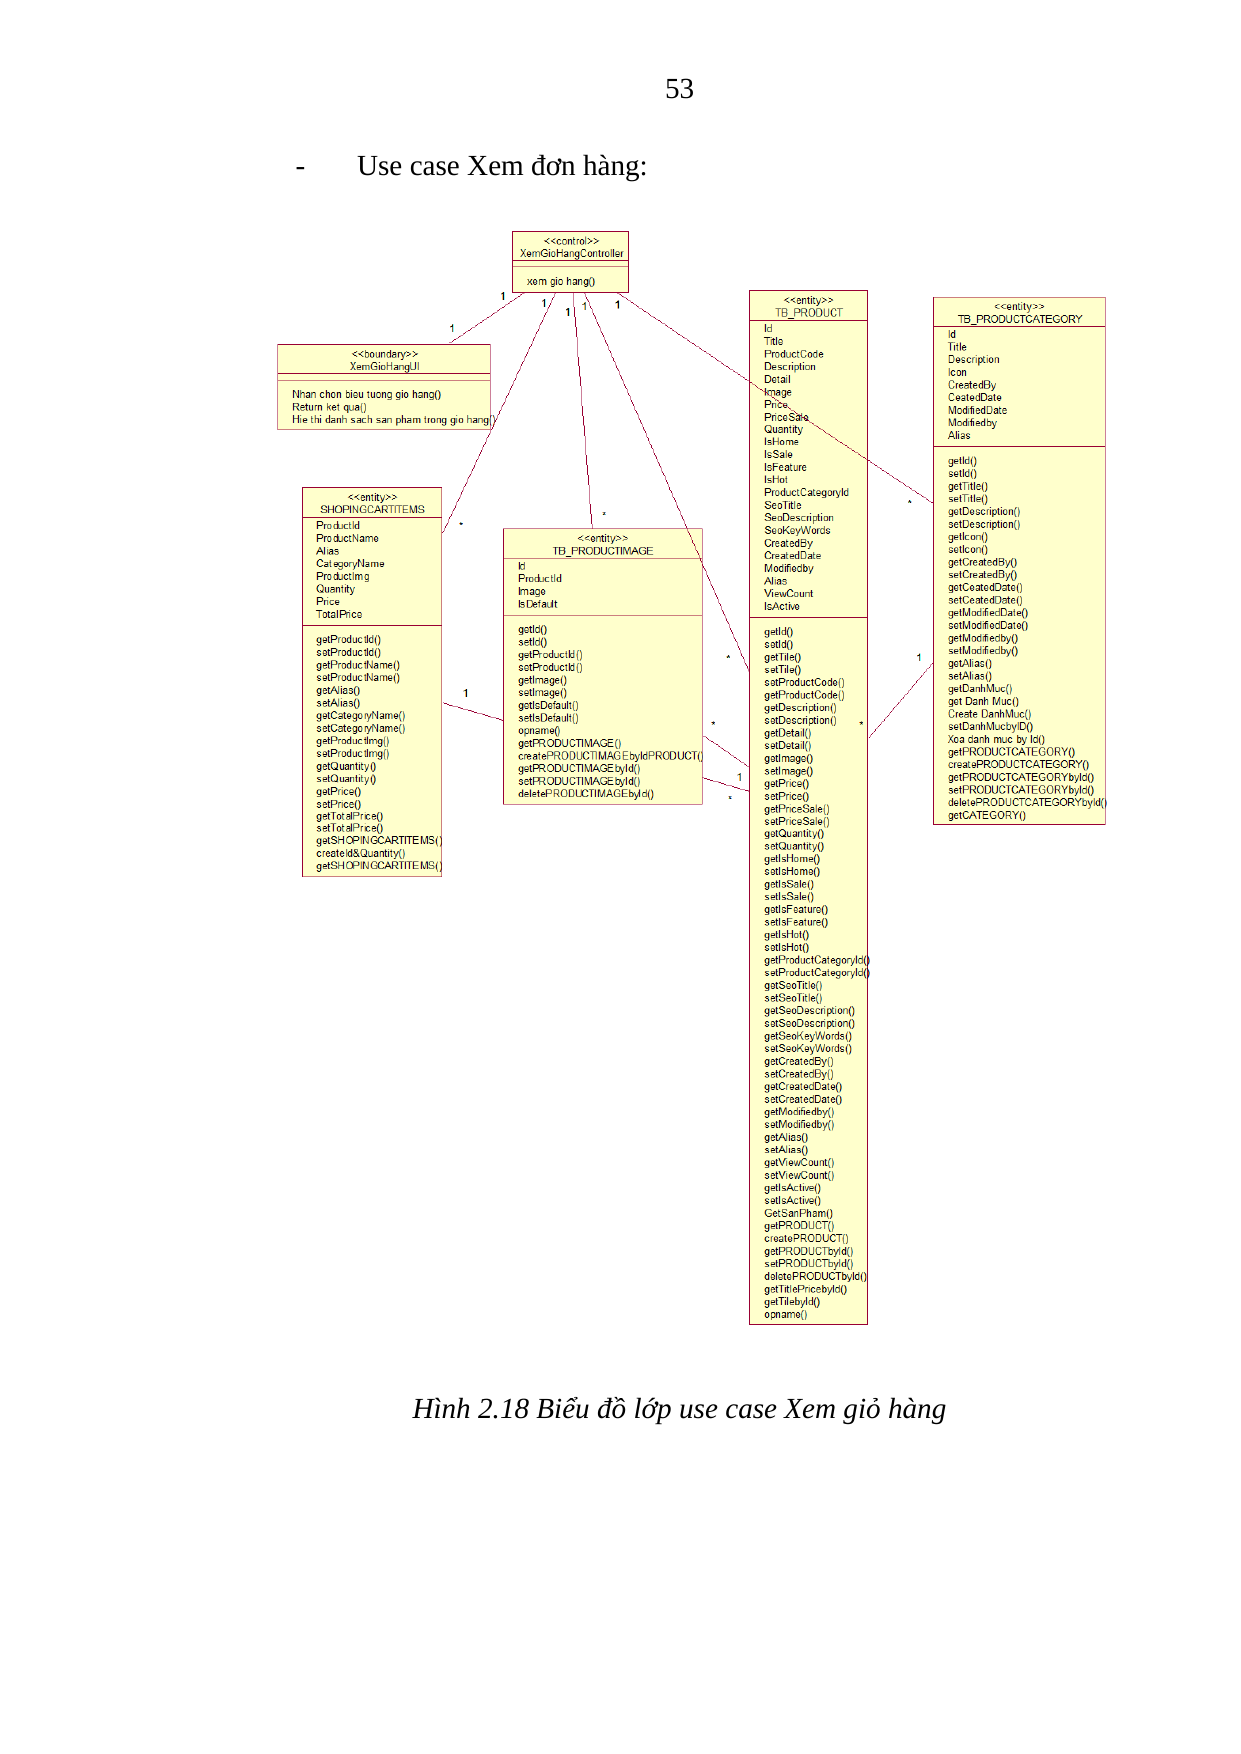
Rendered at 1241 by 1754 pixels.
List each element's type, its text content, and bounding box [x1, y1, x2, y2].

picture [236, 214, 1151, 1358]
text Hình 2.18 Biểu đồ lớp use case Xem giỏ hàng [207, 1391, 1122, 1424]
list Use case Xem đơn hàng: [266, 148, 1122, 181]
